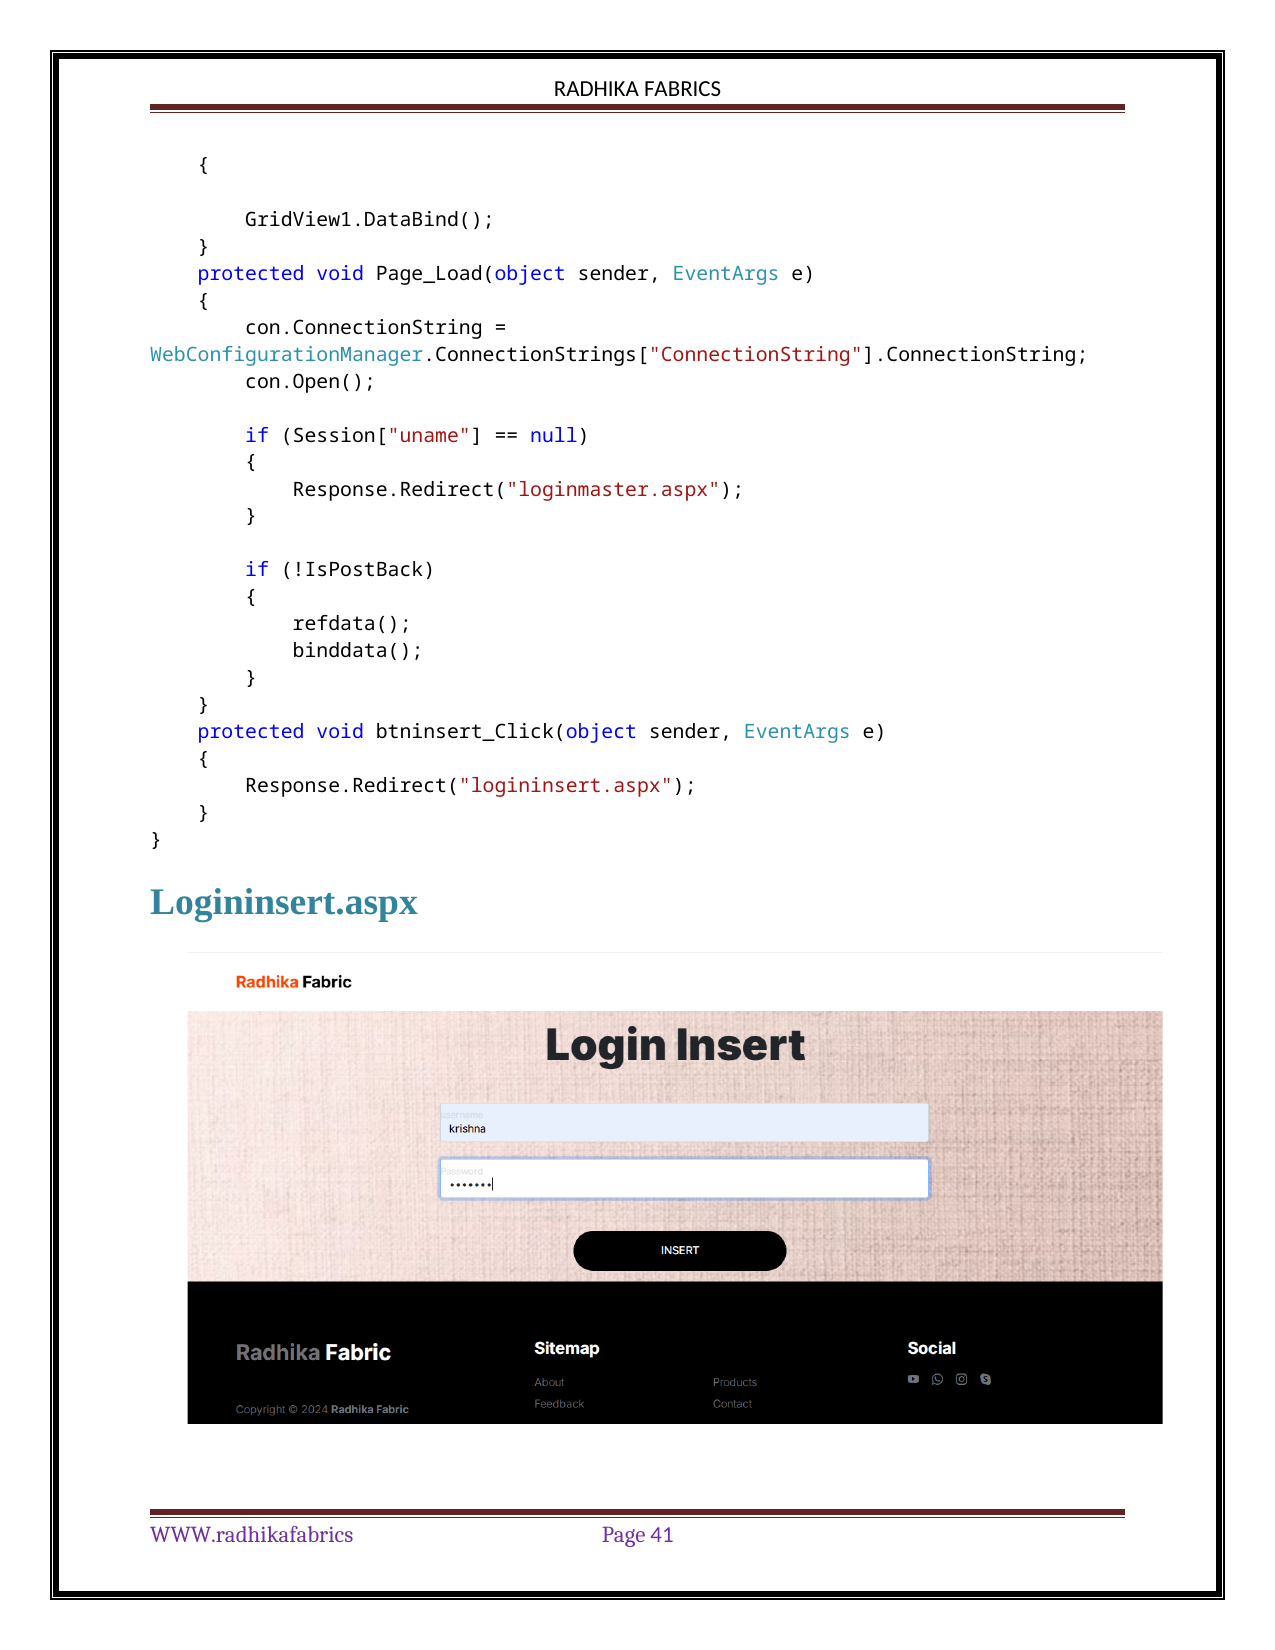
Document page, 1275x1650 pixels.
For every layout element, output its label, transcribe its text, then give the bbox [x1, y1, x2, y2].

text } [150, 664, 1125, 691]
text { [150, 744, 1125, 772]
text { [150, 286, 1125, 313]
text } [150, 798, 1125, 826]
text } [150, 691, 1125, 718]
text Response.Redirect("loginmaster.aspx"); [150, 475, 1125, 502]
text } [150, 826, 1125, 852]
text } [150, 502, 1125, 529]
text } [150, 232, 1125, 259]
picture [187, 950, 1163, 1424]
text if (!IsPostBack) [150, 556, 1125, 583]
text binddata(); [150, 637, 1125, 664]
text Response.Redirect("logininsert.aspx"); [150, 772, 1125, 798]
text GridView1.DataBind(); [150, 205, 1125, 232]
text { [150, 448, 1125, 475]
text if (Session["uname"] == null) [150, 421, 1125, 448]
text refdata(); [150, 610, 1125, 637]
text { [150, 583, 1125, 610]
text con.Open(); [150, 367, 1125, 394]
text protected void btninsert_Click(object sender, EventArgs e) [150, 718, 1125, 744]
text Logininsert.aspx [150, 879, 1125, 923]
text protected void Page_Load(object sender, EventArgs e) [150, 259, 1125, 286]
text { [150, 150, 1125, 177]
text con.ConnectionString = WebConfigurationManager.ConnectionStrings["ConnectionString"].ConnectionString; [150, 313, 1125, 367]
